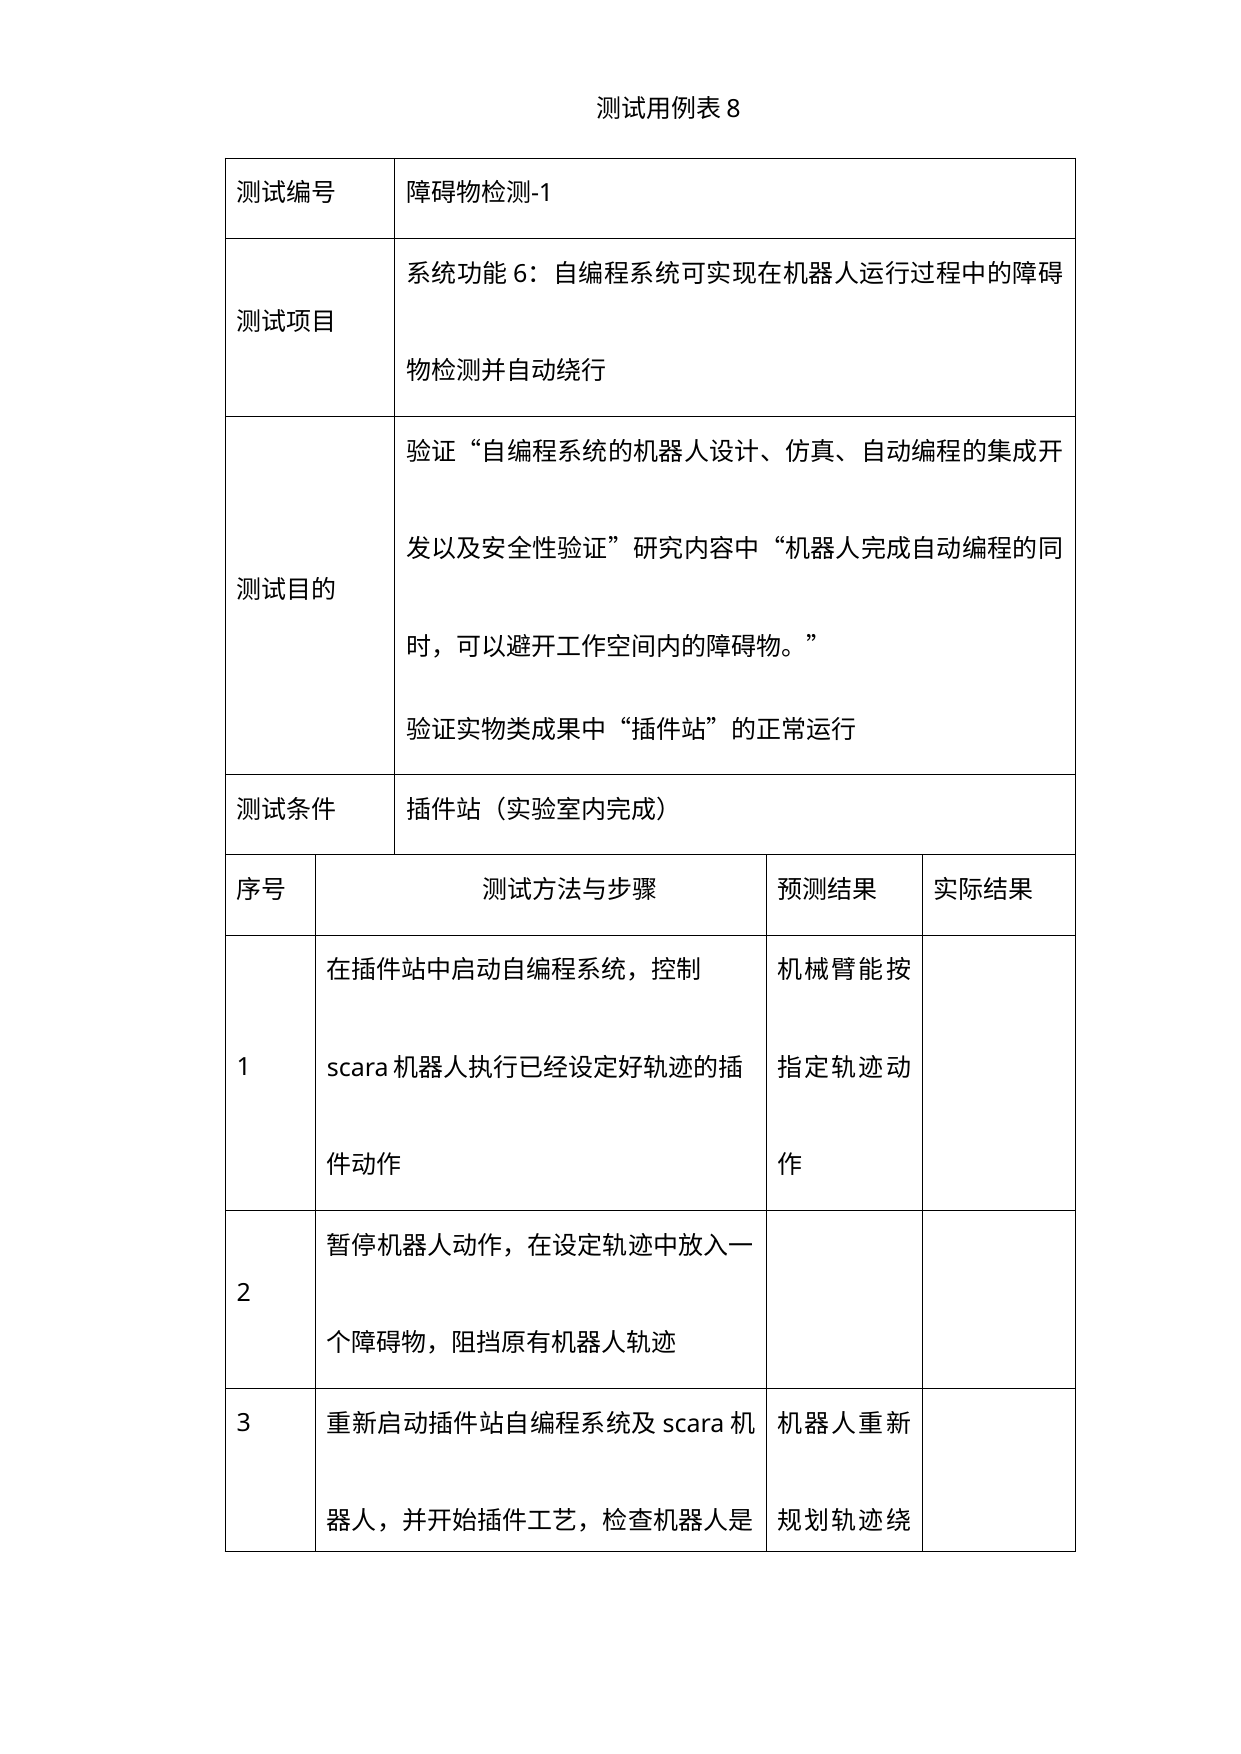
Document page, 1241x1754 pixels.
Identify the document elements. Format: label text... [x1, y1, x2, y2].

table_cell 测试方法与步骤 [316, 855, 766, 934]
table_cell [923, 1211, 1075, 1388]
table_cell 插件站（实验室内完成） [395, 775, 1075, 854]
text 测试用例表8 [225, 74, 1053, 139]
table_cell 在插件站中启动自编程系统，控制scara机器人执行已经设定好轨迹的插件动作 [316, 936, 766, 1210]
table_cell 预测结果 [767, 855, 922, 934]
table_header 障碍物检测-1 [395, 159, 1075, 238]
table_cell [923, 1389, 1075, 1551]
table_cell 暂停机器人动作，在设定轨迹中放入一个障碍物，阻挡原有机器人轨迹 [316, 1211, 766, 1388]
table_cell 1 [226, 936, 315, 1210]
table_cell 机械臂能按指定轨迹动作 [767, 936, 922, 1210]
table_cell [923, 936, 1075, 1210]
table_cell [316, 1389, 766, 1551]
table_header 测试编号 [226, 159, 394, 238]
table_cell 测试目的 [226, 417, 394, 774]
table_cell 验证“自编程系统的机器人设计、仿真、自动编程的集成开发以及安全性验证”研究内容中“机器人完成自动编程的同时，可以避开工作空间内的障碍物。” 验证实物类成果中“插件站”的正常运行 [395, 417, 1075, 774]
table_cell 测试项目 [226, 239, 394, 416]
table_cell 机器人重新规划轨迹绕开障碍物 [767, 1389, 922, 1551]
table_cell 序号 [226, 855, 315, 934]
table_cell 2 [226, 1211, 315, 1388]
table_cell 测试条件 [226, 775, 394, 854]
table_cell [767, 1211, 922, 1388]
table_cell 实际结果 [923, 855, 1075, 934]
table_cell 3 [226, 1389, 315, 1551]
table_cell 系统功能6：自编程系统可实现在机器人运行过程中的障碍物检测并自动绕行 [395, 239, 1075, 416]
